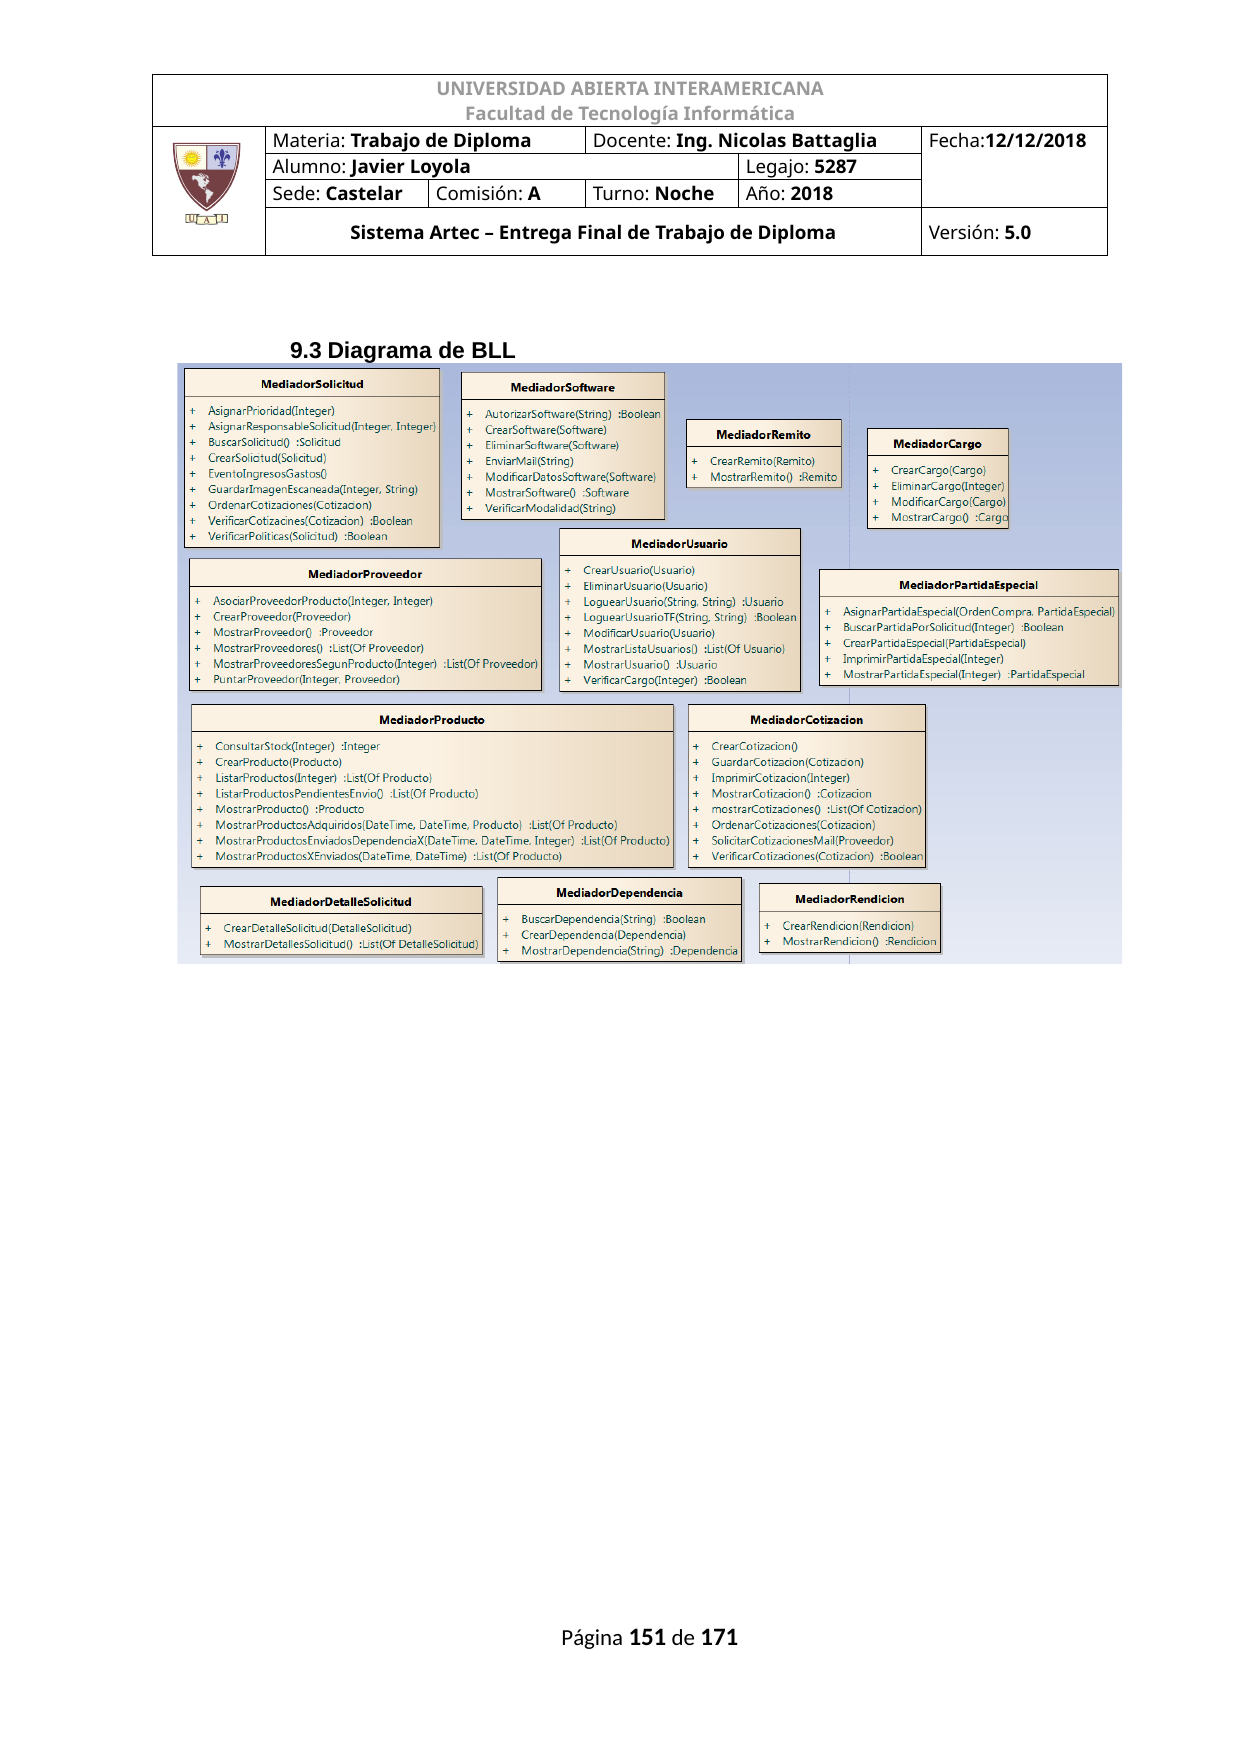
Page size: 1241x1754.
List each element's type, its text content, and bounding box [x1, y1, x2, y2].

picture [177, 363, 1123, 964]
picture [157, 136, 257, 228]
list Diagrama de BLL [290, 337, 1122, 363]
